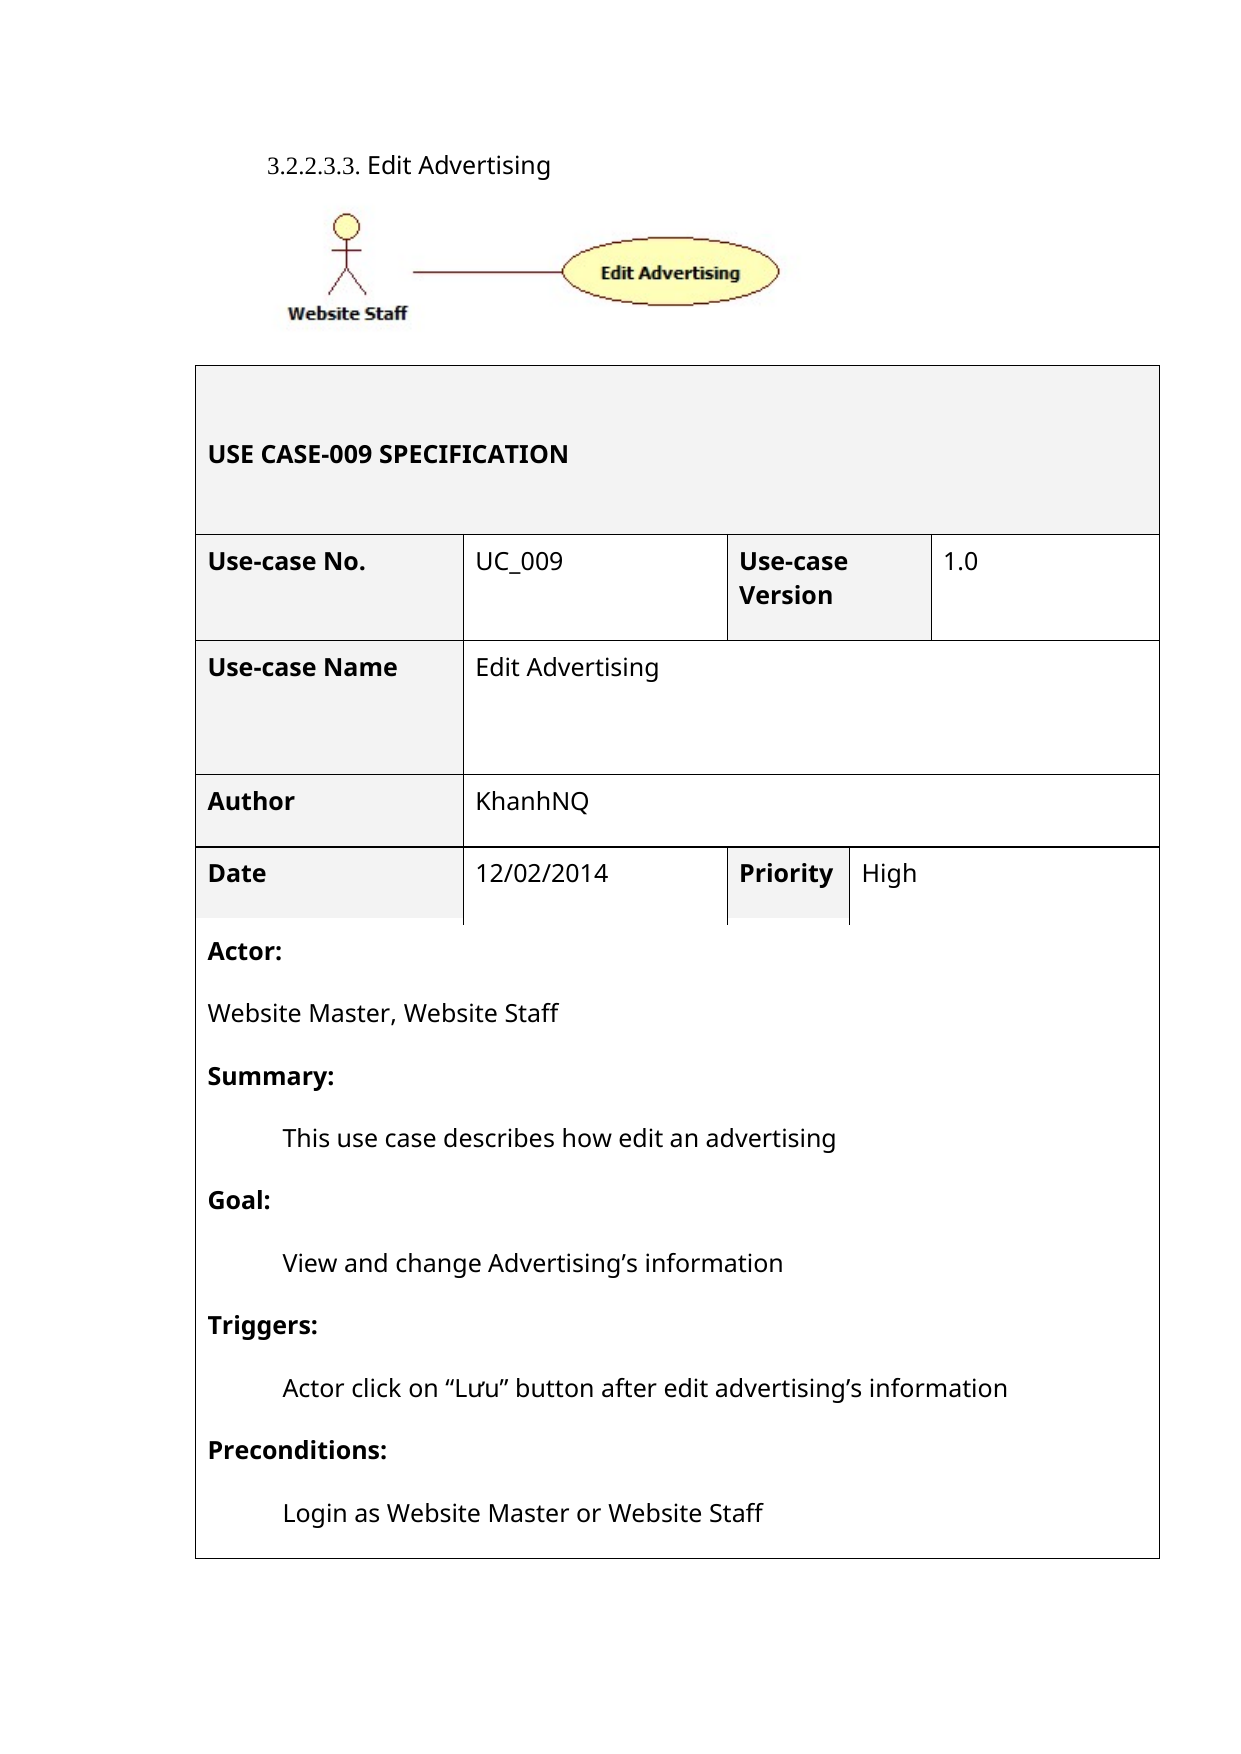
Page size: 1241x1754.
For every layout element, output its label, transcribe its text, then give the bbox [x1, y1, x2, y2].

table_cell 12/02/2014 [464, 848, 727, 918]
table_cell Use-case Name [196, 641, 463, 774]
picture [250, 181, 811, 364]
table_cell Use-case Version [728, 535, 931, 640]
table_cell Edit Advertising [464, 641, 1159, 774]
table_cell Date [196, 848, 463, 918]
table_cell Use-case No. [196, 535, 463, 640]
subtitle Edit Advertising [267, 148, 1122, 181]
table_cell High [850, 848, 1159, 918]
table_cell KhanhNQ [464, 775, 1159, 846]
table_header USE CASE-009 SPECIFICATION [196, 366, 1159, 534]
table_cell Author [196, 775, 463, 846]
table_cell 1.0 [932, 535, 1159, 640]
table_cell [196, 925, 1159, 1558]
table_cell Priority [728, 848, 849, 918]
table_cell UC_009 [464, 535, 727, 640]
